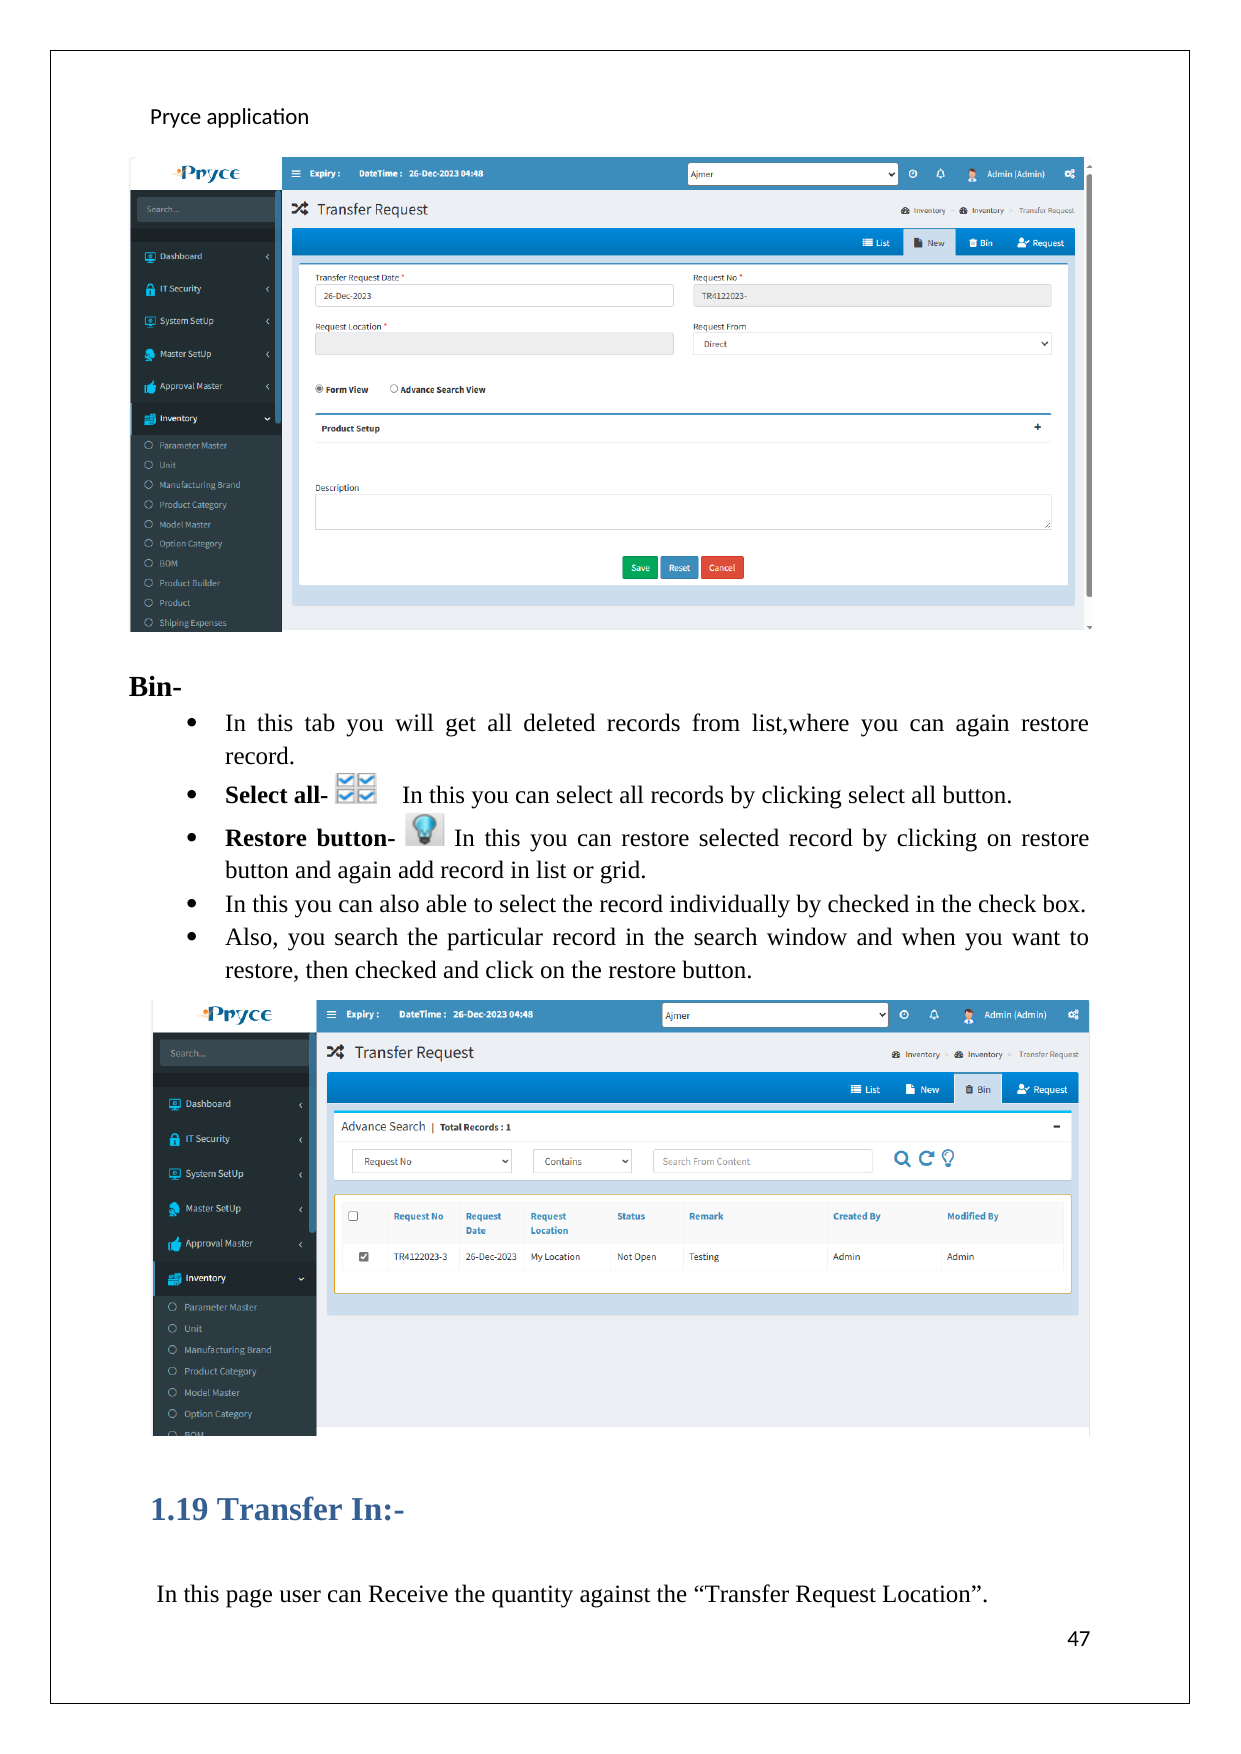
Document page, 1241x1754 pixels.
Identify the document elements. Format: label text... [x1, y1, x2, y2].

list Select all- In this you can select all records by clicking select all button. [187, 774, 1090, 809]
subtitle 1.19 Transfer In:- [150, 1489, 1090, 1528]
list Restore button- In this you can restore selected record by clicking on restore button and again add record in list or grid. [187, 813, 1090, 884]
list Also, you search the particular record in the search window and when you want to restore, then checked and click on the restore button. [187, 922, 1090, 983]
picture [128, 157, 1092, 632]
list In this tab you will get all deleted records from list,where you can again restore record. [187, 708, 1090, 769]
list In this you can also able to select the record individually by checked in the check box. [187, 889, 1090, 917]
list Bin- [128, 669, 1090, 703]
picture [405, 813, 445, 846]
picture [334, 773, 377, 804]
text In this page user can Receive the quantity against the “Transfer Request Location”. [150, 1579, 1090, 1608]
picture [150, 1000, 1091, 1436]
